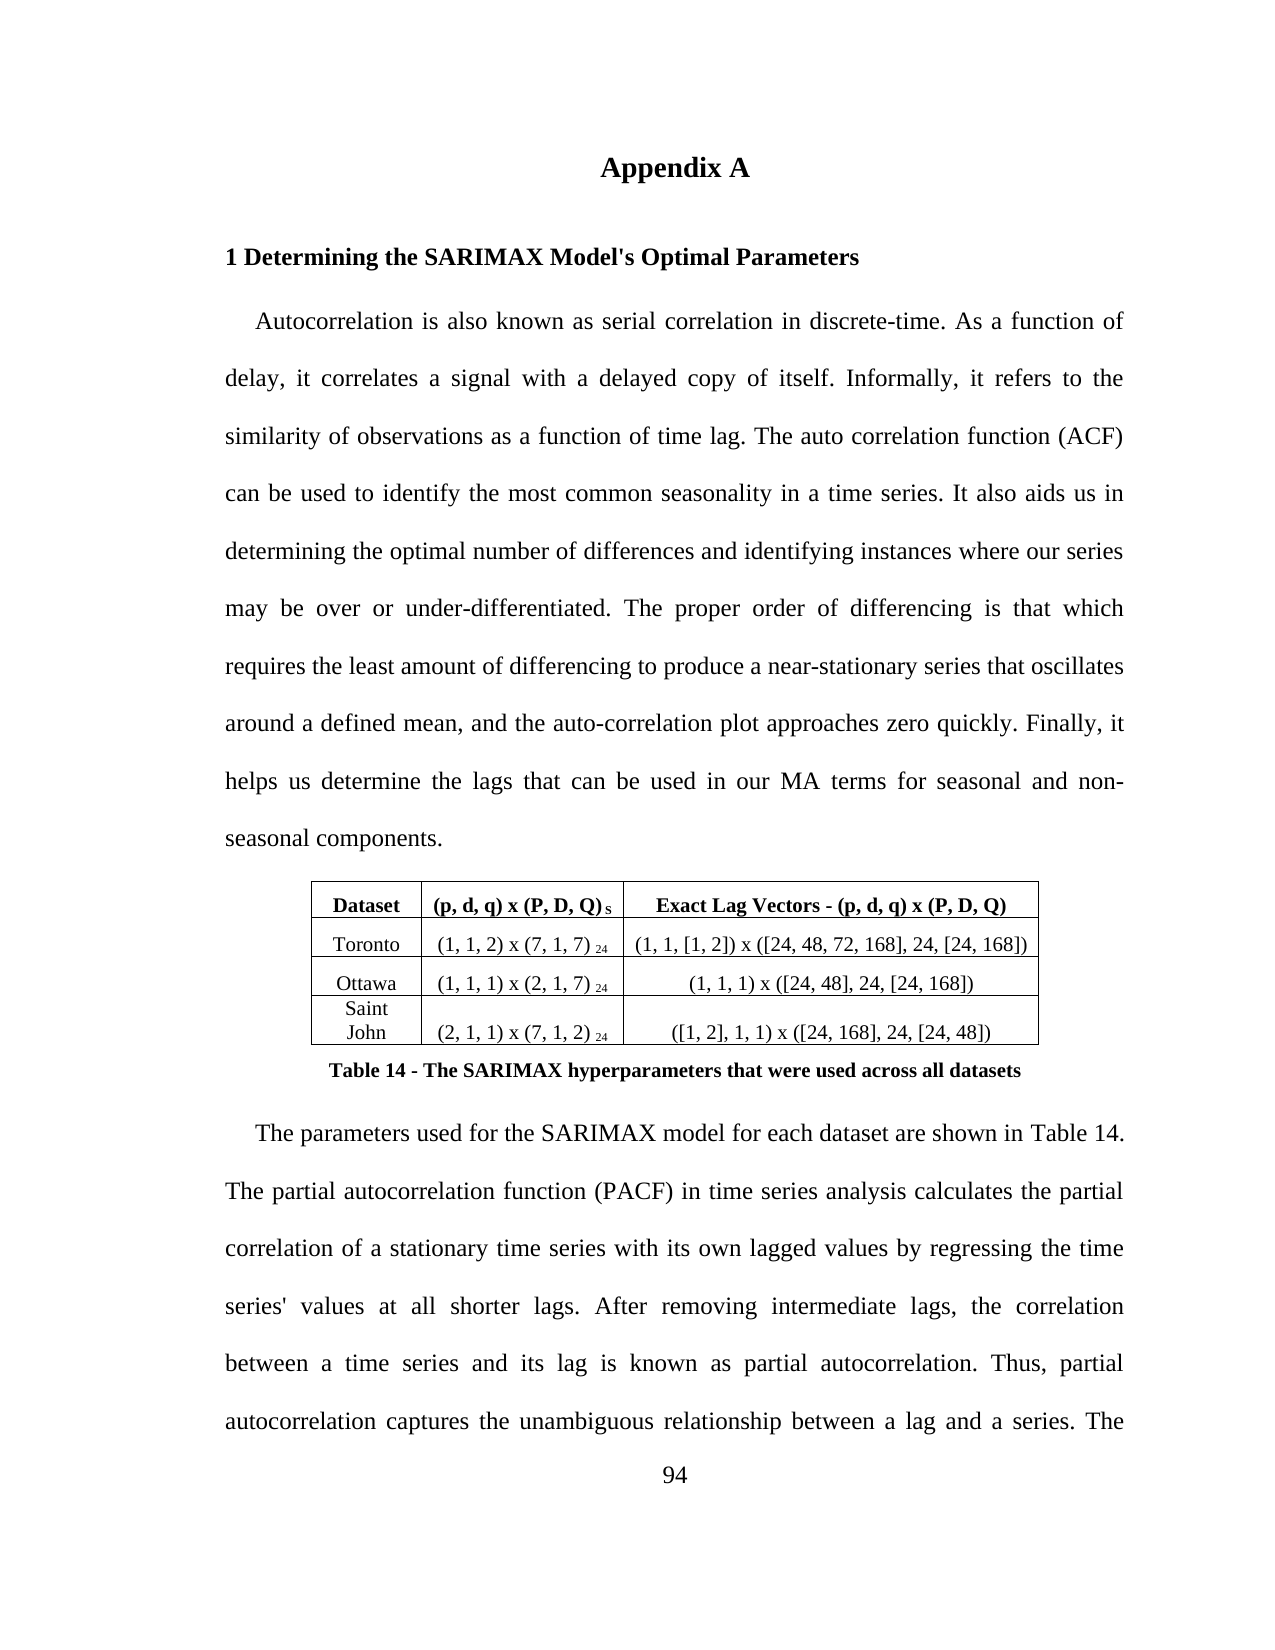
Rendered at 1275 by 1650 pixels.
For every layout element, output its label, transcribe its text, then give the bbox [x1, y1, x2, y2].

table_header Exact Lag Vectors - (p, d, q) x (P, D, Q) [624, 882, 1038, 917]
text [225, 1118, 1125, 1434]
text Appendix A [225, 150, 1125, 183]
table_cell (1, 1, 2) x (7, 1, 7) 24 [422, 918, 623, 956]
table_cell Saint John [312, 996, 421, 1044]
table_cell (1, 1, 1) x (2, 1, 7) 24 [422, 957, 623, 995]
table_cell (1, 1, [1, 2]) x ([24, 48, 72, 168], 24, [24, 168]) [624, 918, 1038, 956]
subtitle 1 Determining the SARIMAX Model's Optimal Parameters [225, 242, 1125, 271]
text Table 14 - The SARIMAX hyperparameters that were used across all datasets [225, 1058, 1125, 1082]
text Autocorrelation is also known as serial correlation in discrete-time. As a function of delay, it correlates a signal with a delayed copy of itself. Informally, it refers to the similarity of observations as a function of time lag. The auto correlation function (ACF) can be used to identify the most common seasonality in a time series. It also aids us in determining the optimal number of differences and identifying instances where our series may be over or under-differentiated. The proper order of differencing is that which requires the least amount of differencing to produce a near-stationary series that oscillates around a defined mean, and the auto-correlation plot approaches zero quickly. Finally, it helps us determine the lags that can be used in our MA terms for seasonal and non-seasonal components. [225, 306, 1125, 852]
table_cell ([1, 2], 1, 1) x ([24, 168], 24, [24, 48]) [624, 996, 1038, 1044]
table_cell (2, 1, 1) x (7, 1, 2) 24 [422, 996, 623, 1044]
table_cell (1, 1, 1) x ([24, 48], 24, [24, 168]) [624, 957, 1038, 995]
table_header (p, d, q) x (P, D, Q) S [422, 882, 623, 917]
table_cell Toronto [312, 918, 421, 956]
table_cell Ottawa [312, 957, 421, 995]
table_header Dataset [312, 882, 421, 917]
